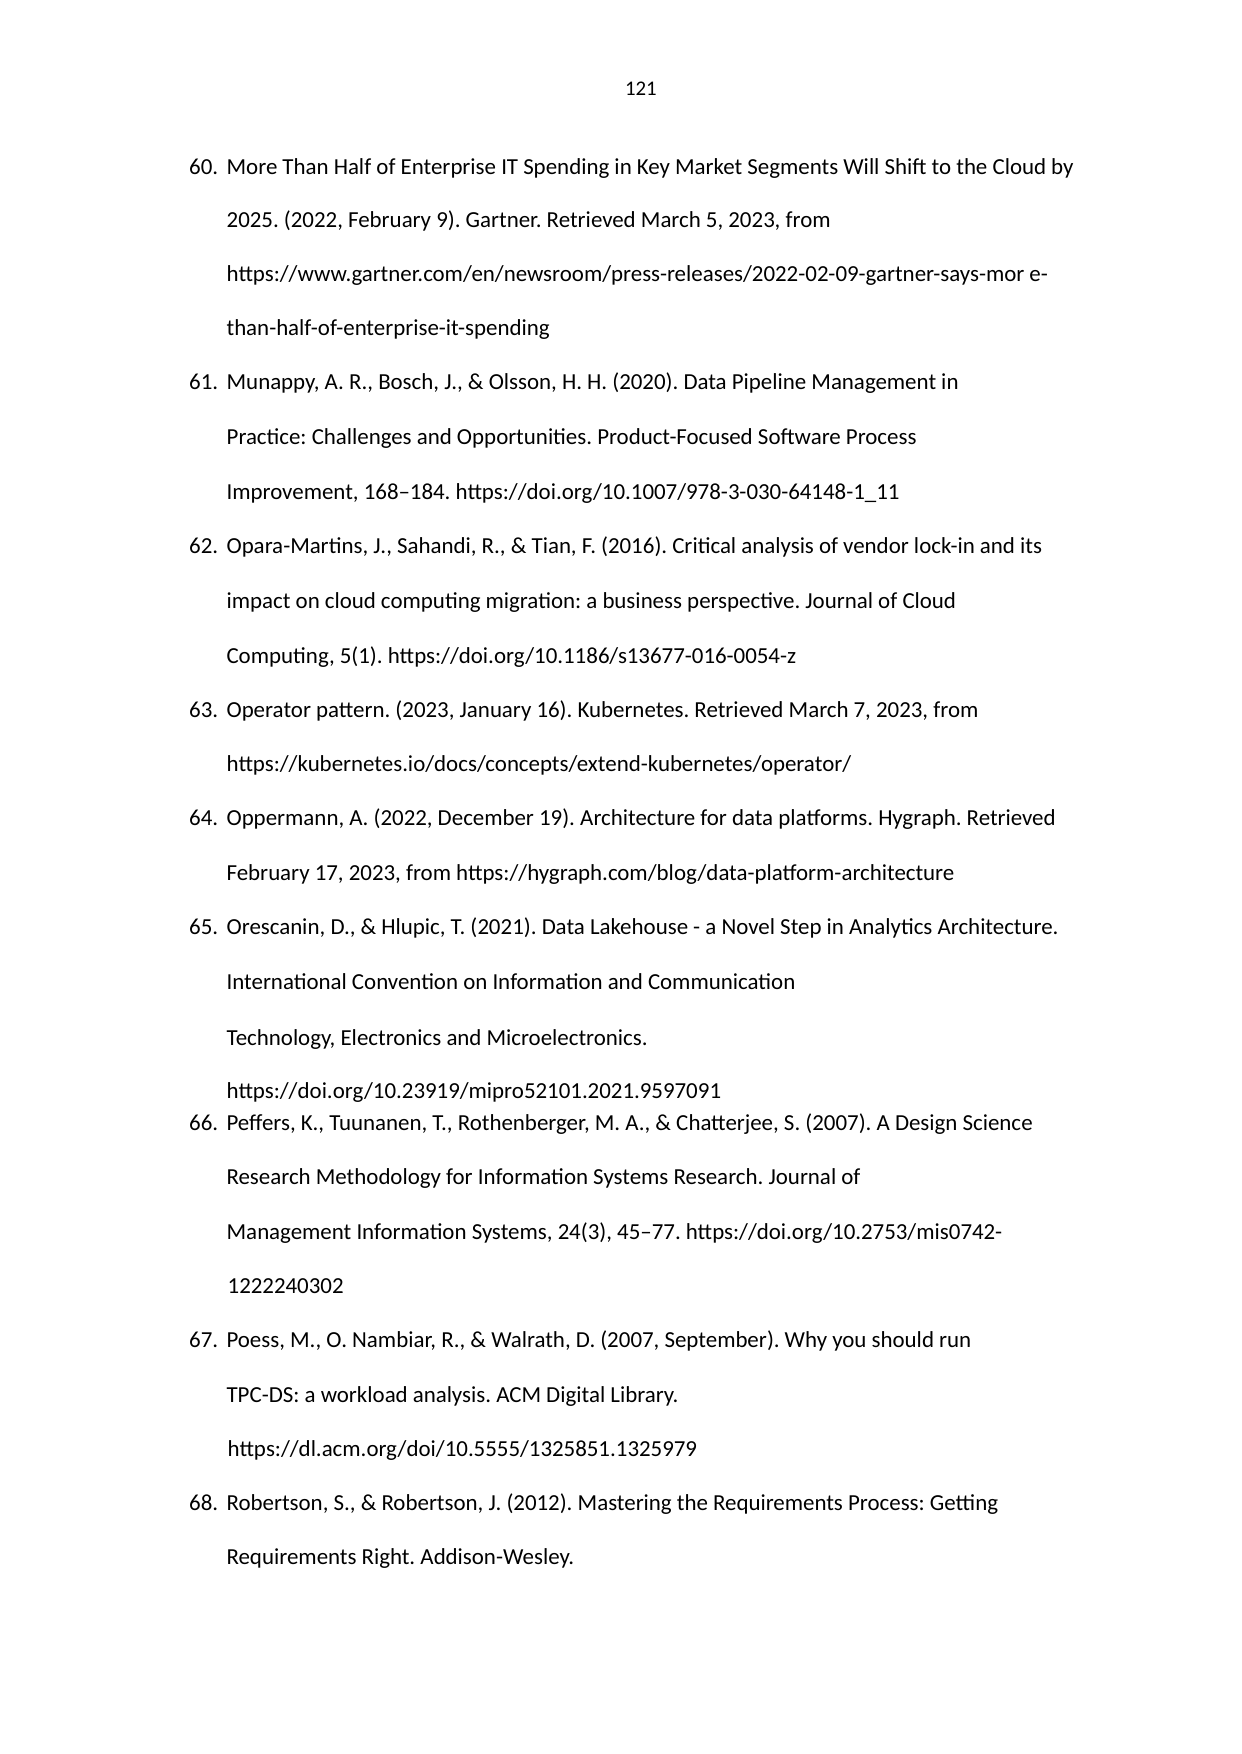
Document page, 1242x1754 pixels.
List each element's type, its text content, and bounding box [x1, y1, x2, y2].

list Opara-Martins, J., Sahandi, R., & Tian, F. (2016). Critical analysis of vendor lock-in and its impact on cloud computing migration: a business perspective. Journal of Cloud [189, 532, 1092, 614]
list Operator pattern. (2023, January 16). Kubernetes. Retrieved March 7, 2023, from https://kubernetes.io/docs/concepts/extend-kubernetes/operator/ [189, 696, 1092, 777]
list Orescanin, D., & Hlupic, T. (2021). Data Lakehouse - a Novel Step in Analytics Architecture. International Convention on Information and Communication [189, 912, 1092, 995]
list Poess, M., O. Nambiar, R., & Walrath, D. (2007, September). Why you should run [189, 1325, 1092, 1353]
text Practice: Challenges and Opportunities. Product-Focused Software Process [226, 422, 1092, 450]
list More Than Half of Enterprise IT Spending in Key Market Segments Will Shift to the Cloud by 2025. (2022, February 9). Gartner. Retrieved March 5, 2023, from https://www.gartner.com/en/newsroom/press-releases/2022-02-09-gartner-says-mor e-than-half-of-enterprise-it-spending [189, 152, 1092, 341]
text Technology, Electronics and Microelectronics. [226, 1023, 1092, 1051]
list Peffers, K., Tuunanen, T., Rothenberger, M. A., & Chatterjee, S. (2007). A Design Science Research Methodology for Information Systems Research. Journal of [189, 1108, 1092, 1190]
list Munappy, A. R., Bosch, J., & Olsson, H. H. (2020). Data Pipeline Management in [189, 367, 1092, 395]
text TPC-DS: a workload analysis. ACM Digital Library. https://dl.acm.org/doi/10.5555/1325851.1325979 [226, 1380, 1092, 1462]
text Management Information Systems, 24(3), 45–77. https://doi.org/10.2753/mis0742-1222240302 [226, 1217, 1092, 1299]
text Improvement, 168–184. https://doi.org/10.1007/978-3-030-64148-1_11 [226, 477, 1092, 505]
text https://doi.org/10.23919/mipro52101.2021.9597091 [226, 1077, 1092, 1104]
list Oppermann, A. (2022, December 19). Architecture for data platforms. Hygraph. Retrieved February 17, 2023, from https://hygraph.com/blog/data-platform-architecture [189, 803, 1092, 886]
list Robertson, S., & Robertson, J. (2012). Mastering the Requirements Process: Getting Requirements Right. Addison-Wesley. [189, 1488, 1092, 1571]
text Computing, 5(1). https://doi.org/10.1186/s13677-016-0054-z [226, 641, 1092, 669]
